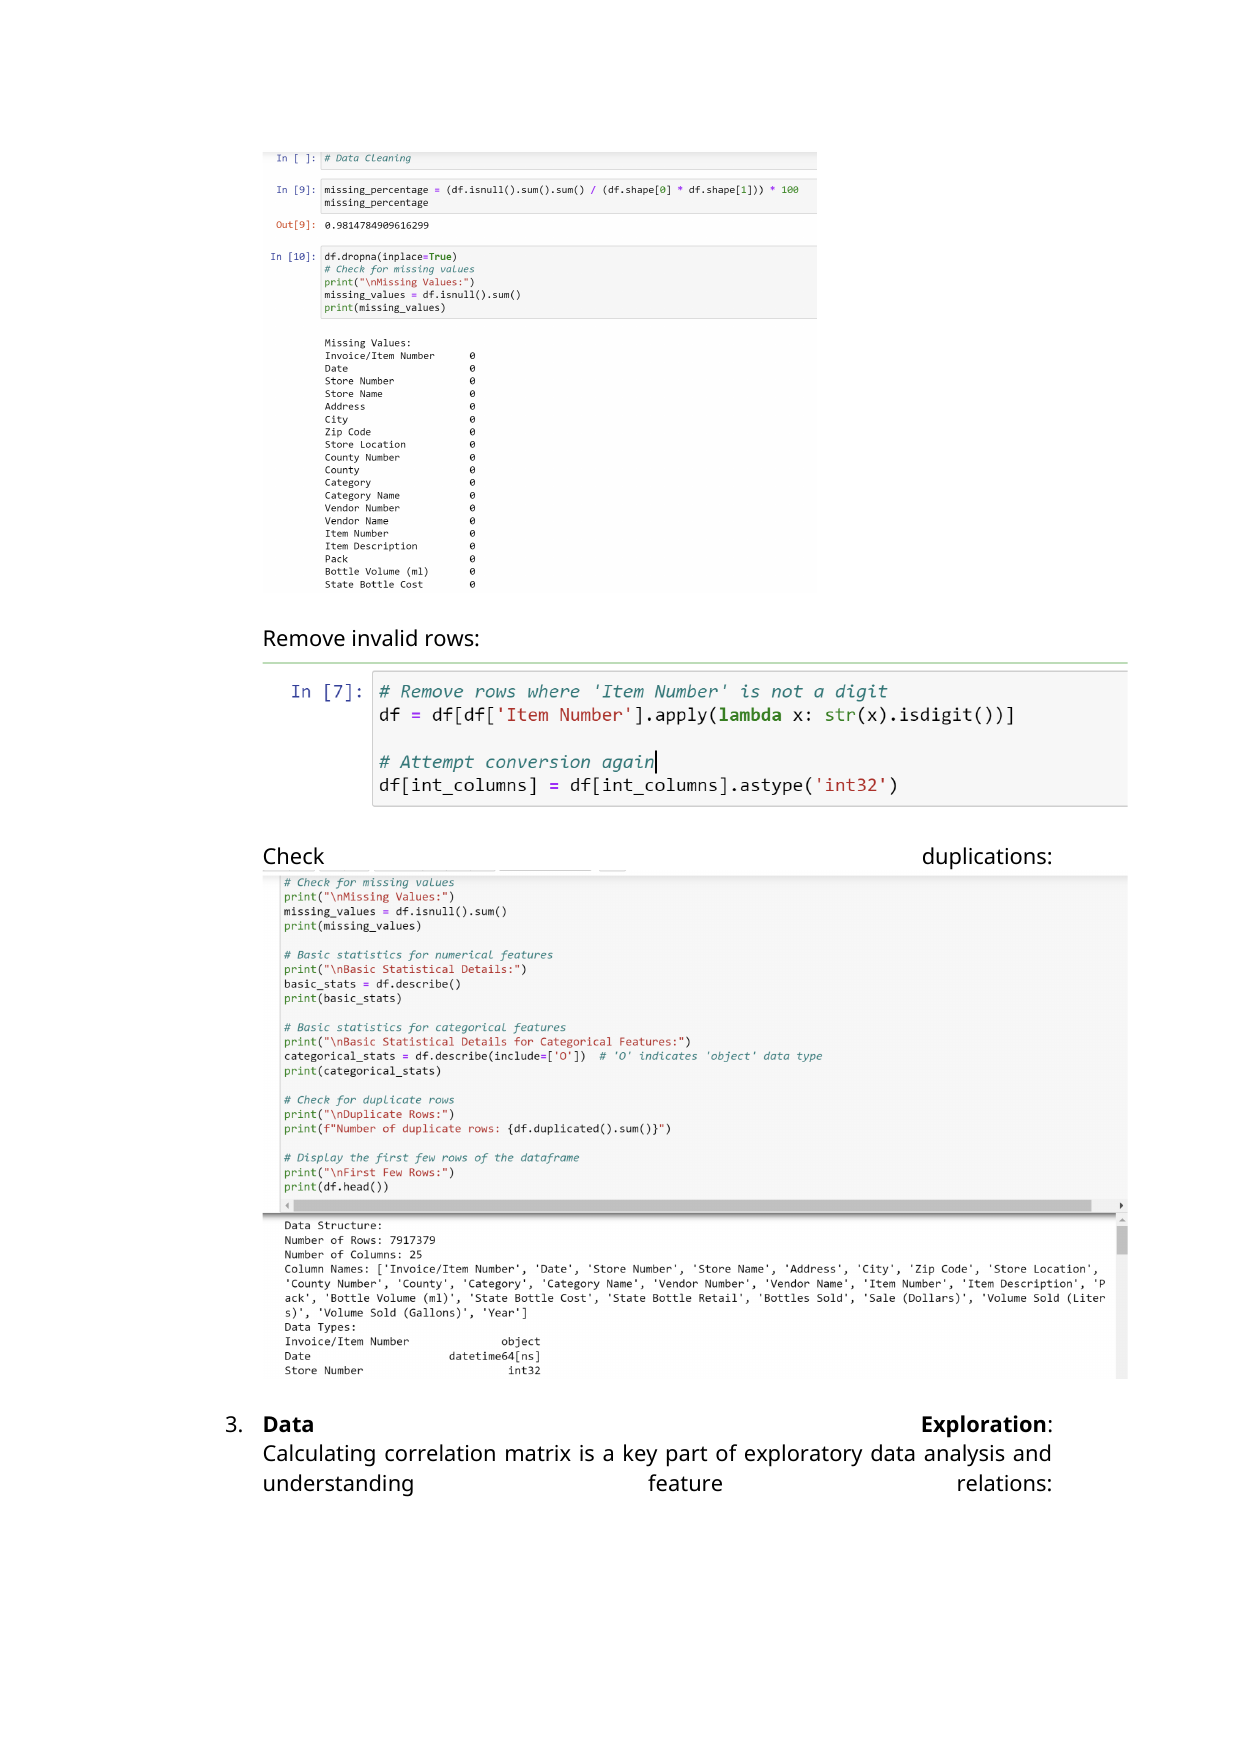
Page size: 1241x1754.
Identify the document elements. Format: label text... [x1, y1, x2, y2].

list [225, 1409, 1053, 1498]
picture [262, 652, 1128, 811]
text Check duplications: [262, 841, 1053, 870]
text Remove invalid rows: [262, 623, 1053, 652]
picture [262, 150, 817, 593]
picture [262, 870, 1128, 1379]
